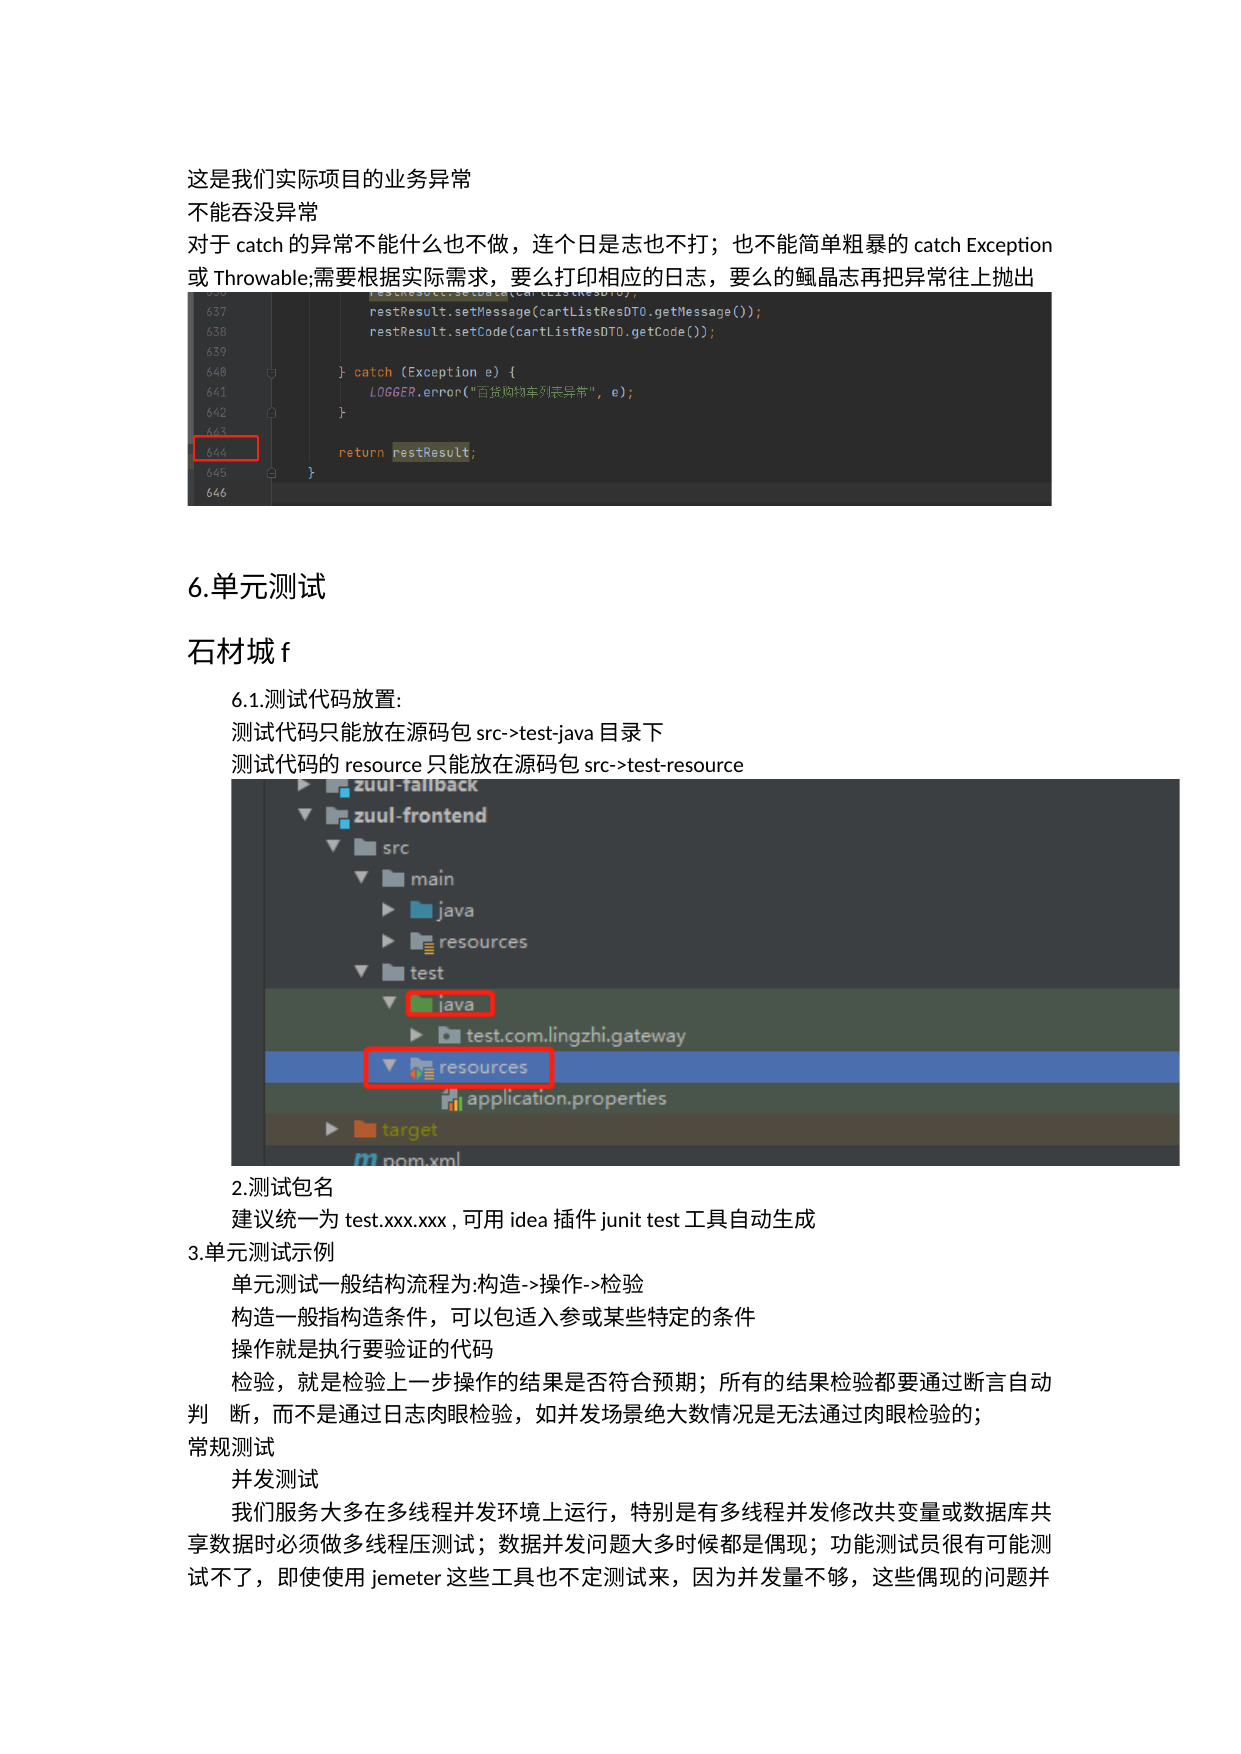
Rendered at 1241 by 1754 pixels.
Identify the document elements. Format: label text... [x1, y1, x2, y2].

picture [231, 779, 1180, 1166]
text 测试代码的resource只能放在源码包src->test-resource [187, 747, 1053, 779]
text 单元测试一般结构流程为:构造->操作->检验 [187, 1267, 1053, 1299]
list 单元测试示例 [187, 1234, 1053, 1267]
text 这是我们实际项目的业务异常 [187, 162, 1053, 194]
text 建议统一为test.xxx.xxx , 可用idea 插件junit test工具自动生成 [187, 1202, 1053, 1234]
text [187, 1494, 1053, 1592]
list 单元测试 [187, 552, 1053, 617]
text 石材城f [187, 617, 1053, 682]
text 对于catch的异常不能什么也不做，连个日是志也不打；也不能简单粗暴的catch Exception或Throwable;需要根据实际需求，要么打印相应的日志，要么的鲺晶志再把异常往上抛出 [187, 227, 1053, 292]
text 构造一般指构造条件，可以包适入参或某些特定的条件 [187, 1299, 1053, 1332]
picture [187, 292, 1052, 506]
text 操作就是执行要验证的代码 [187, 1332, 1053, 1364]
text 不能吞没异常 [187, 194, 1053, 227]
text 检验，就是检验上一步操作的结果是否符合预期；所有的结果检验都要通过断言自动判 断，而不是通过日志肉眼检验，如并发场景绝大数情况是无法通过肉眼检验的； [187, 1364, 1053, 1429]
text 测试代码只能放在源码包src->test-java目录下 [187, 714, 1053, 747]
text 6.1.测试代码放置: [187, 682, 1053, 714]
text 并发测试 [187, 1462, 1053, 1494]
text 常规测试 [187, 1429, 1053, 1462]
text 2.测试包名 [187, 1169, 1053, 1202]
